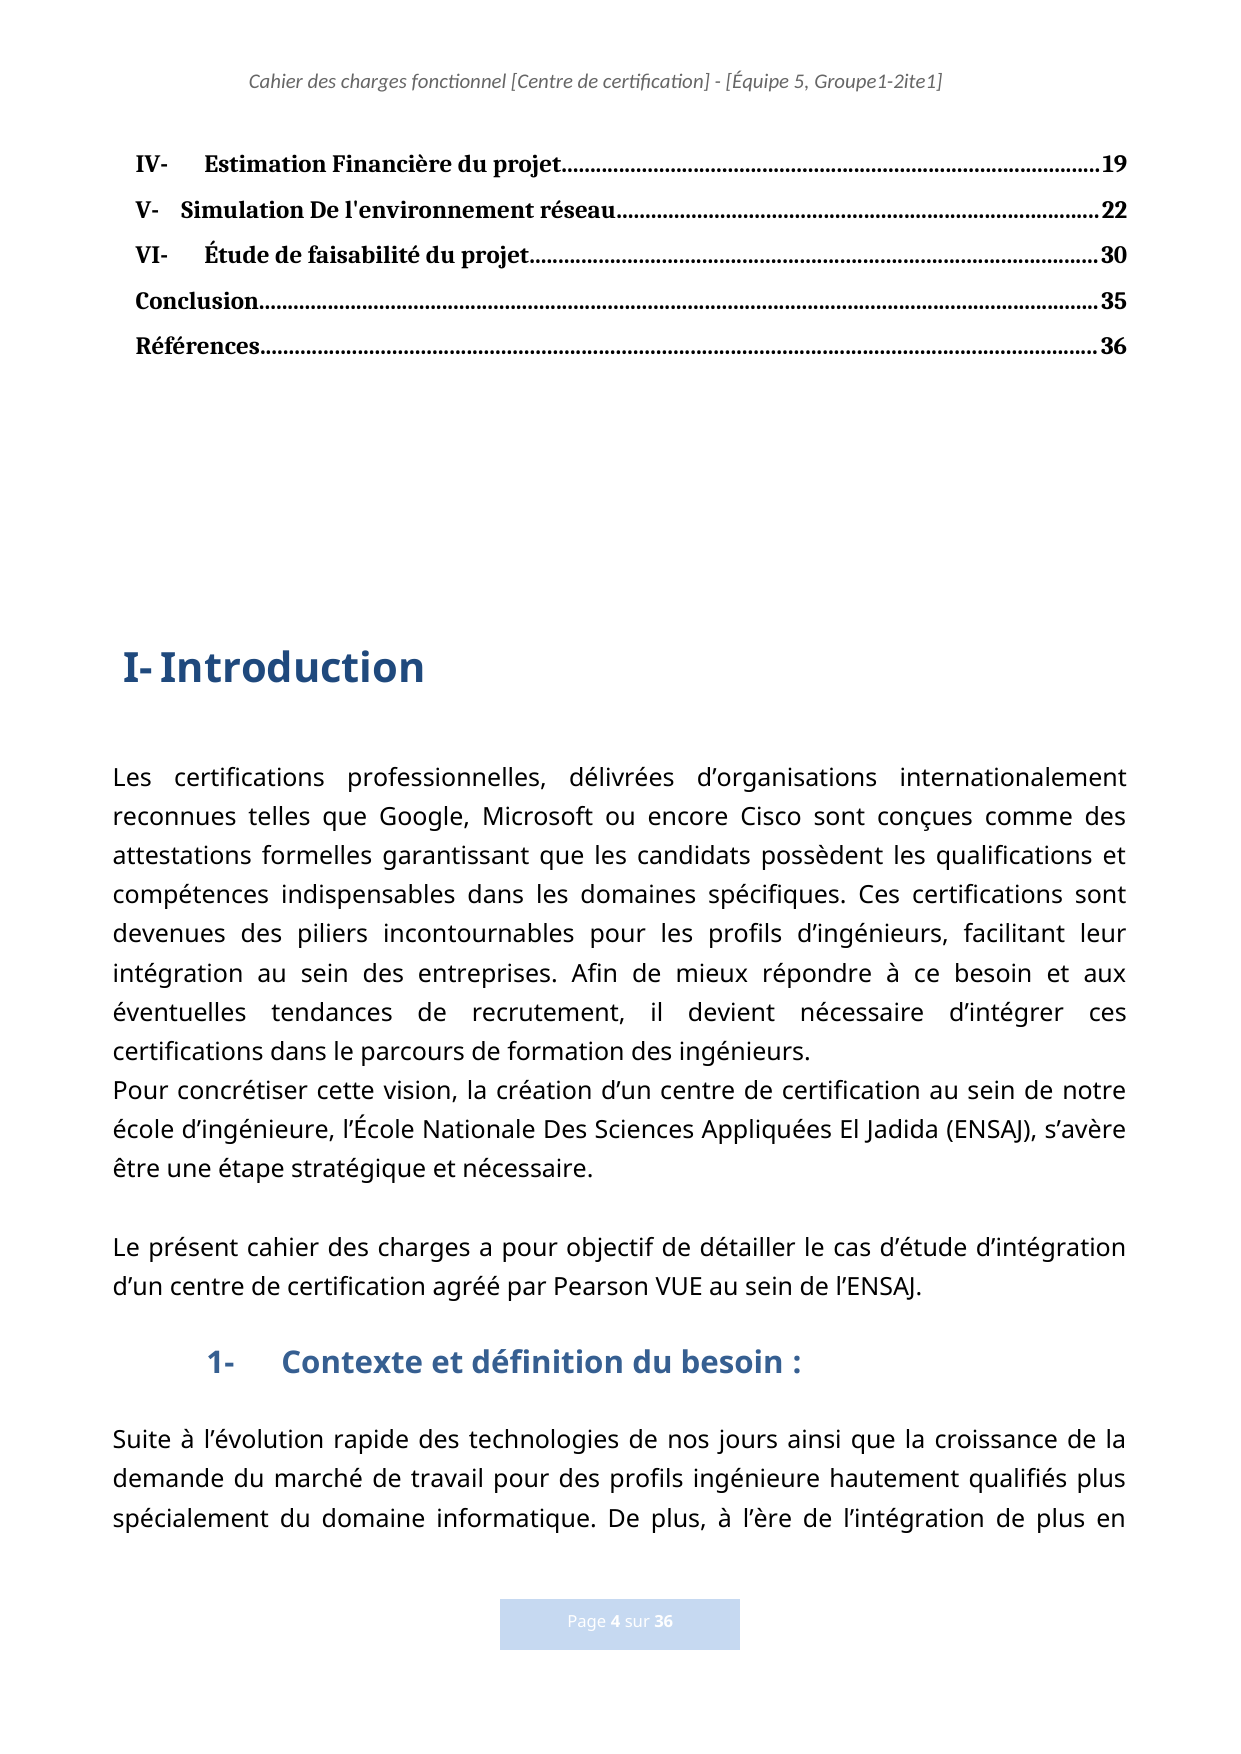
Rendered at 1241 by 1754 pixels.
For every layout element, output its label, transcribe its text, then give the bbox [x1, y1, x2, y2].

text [112, 1422, 1128, 1534]
text Les certifications professionnelles, délivrées d’organisations internationalement reconnues telles que Google, Microsoft ou encore Cisco sont conçues comme des attestations formelles garantissant que les candidats possèdent les qualifications et compétences indispensables dans les domaines spécifiques. Ces certifications sont devenues des piliers incontournables pour les profils d’ingénieurs, facilitant leur intégration au sein des entreprises. Afin de mieux répondre à ce besoin et aux éventuelles tendances de recrutement, il devient nécessaire d’intégrer ces certifications dans le parcours de formation des ingénieurs. [112, 759, 1128, 1068]
text Le présent cahier des charges a pour objectif de détailler le cas d’étude d’intégration d’un centre de certification agréé par Pearson VUE au sein de l’ENSAJ. [112, 1229, 1128, 1303]
text Pour concrétiser cette vision, la création d’un centre de certification au sein de notre école d’ingénieure, l’École Nationale Des Sciences Appliquées El Jadida (ENSAJ), s’avère être une étape stratégique et nécessaire. [112, 1073, 1128, 1185]
subtitle Contexte et définition du besoin : [206, 1340, 1128, 1383]
subtitle Introduction [123, 637, 1128, 694]
